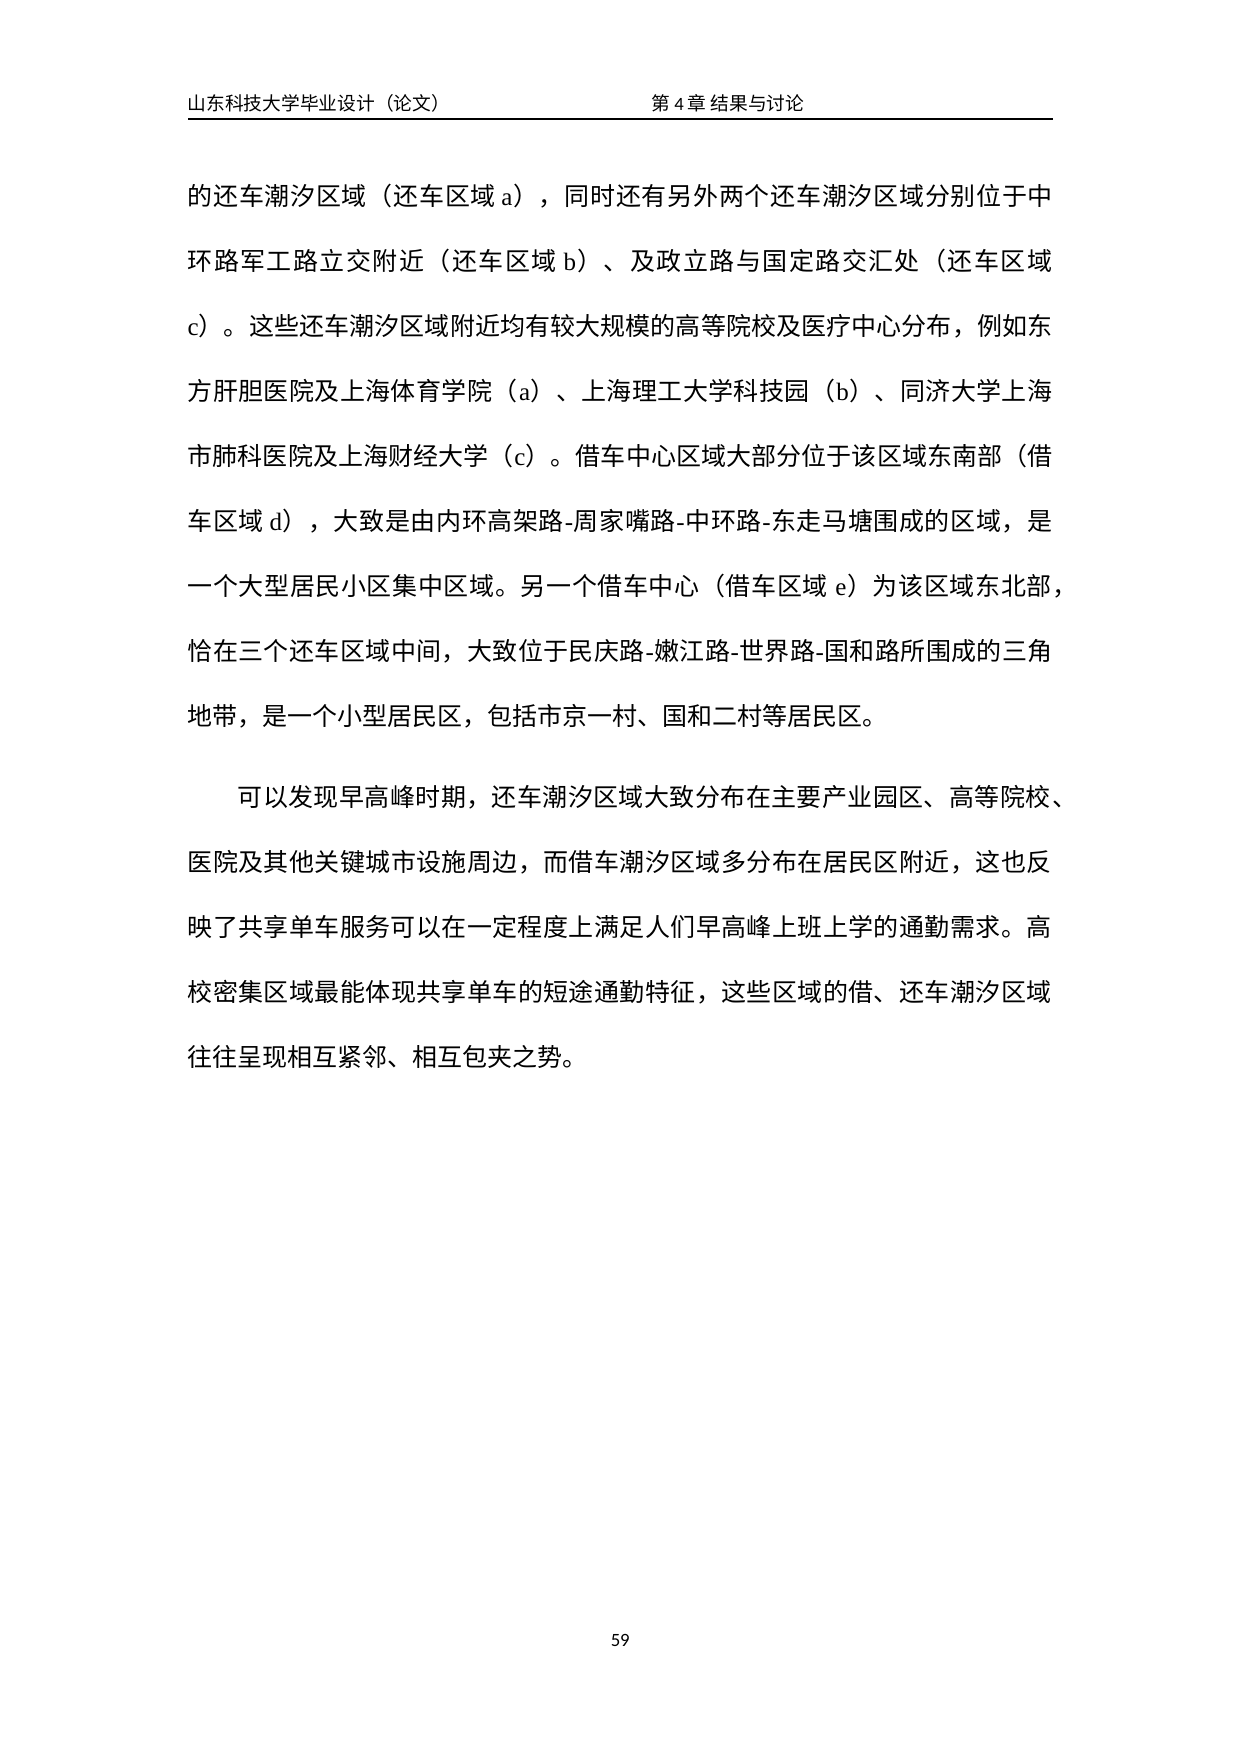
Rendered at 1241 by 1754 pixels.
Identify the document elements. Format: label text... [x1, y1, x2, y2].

text 可以发现早高峰时期，还车潮汐区域大致分布在主要产业园区、高等院校、医院及其他关键城市设施周边，而借车潮汐区域多分布在居民区附近，这也反映了共享单车服务可以在一定程度上满足人们早高峰上班上学的通勤需求。高校密集区域最能体现共享单车的短途通勤特征，这些区域的借、还车潮汐区域往往呈现相互紧邻、相互包夹之势。 [187, 763, 1053, 1088]
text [187, 162, 1053, 747]
